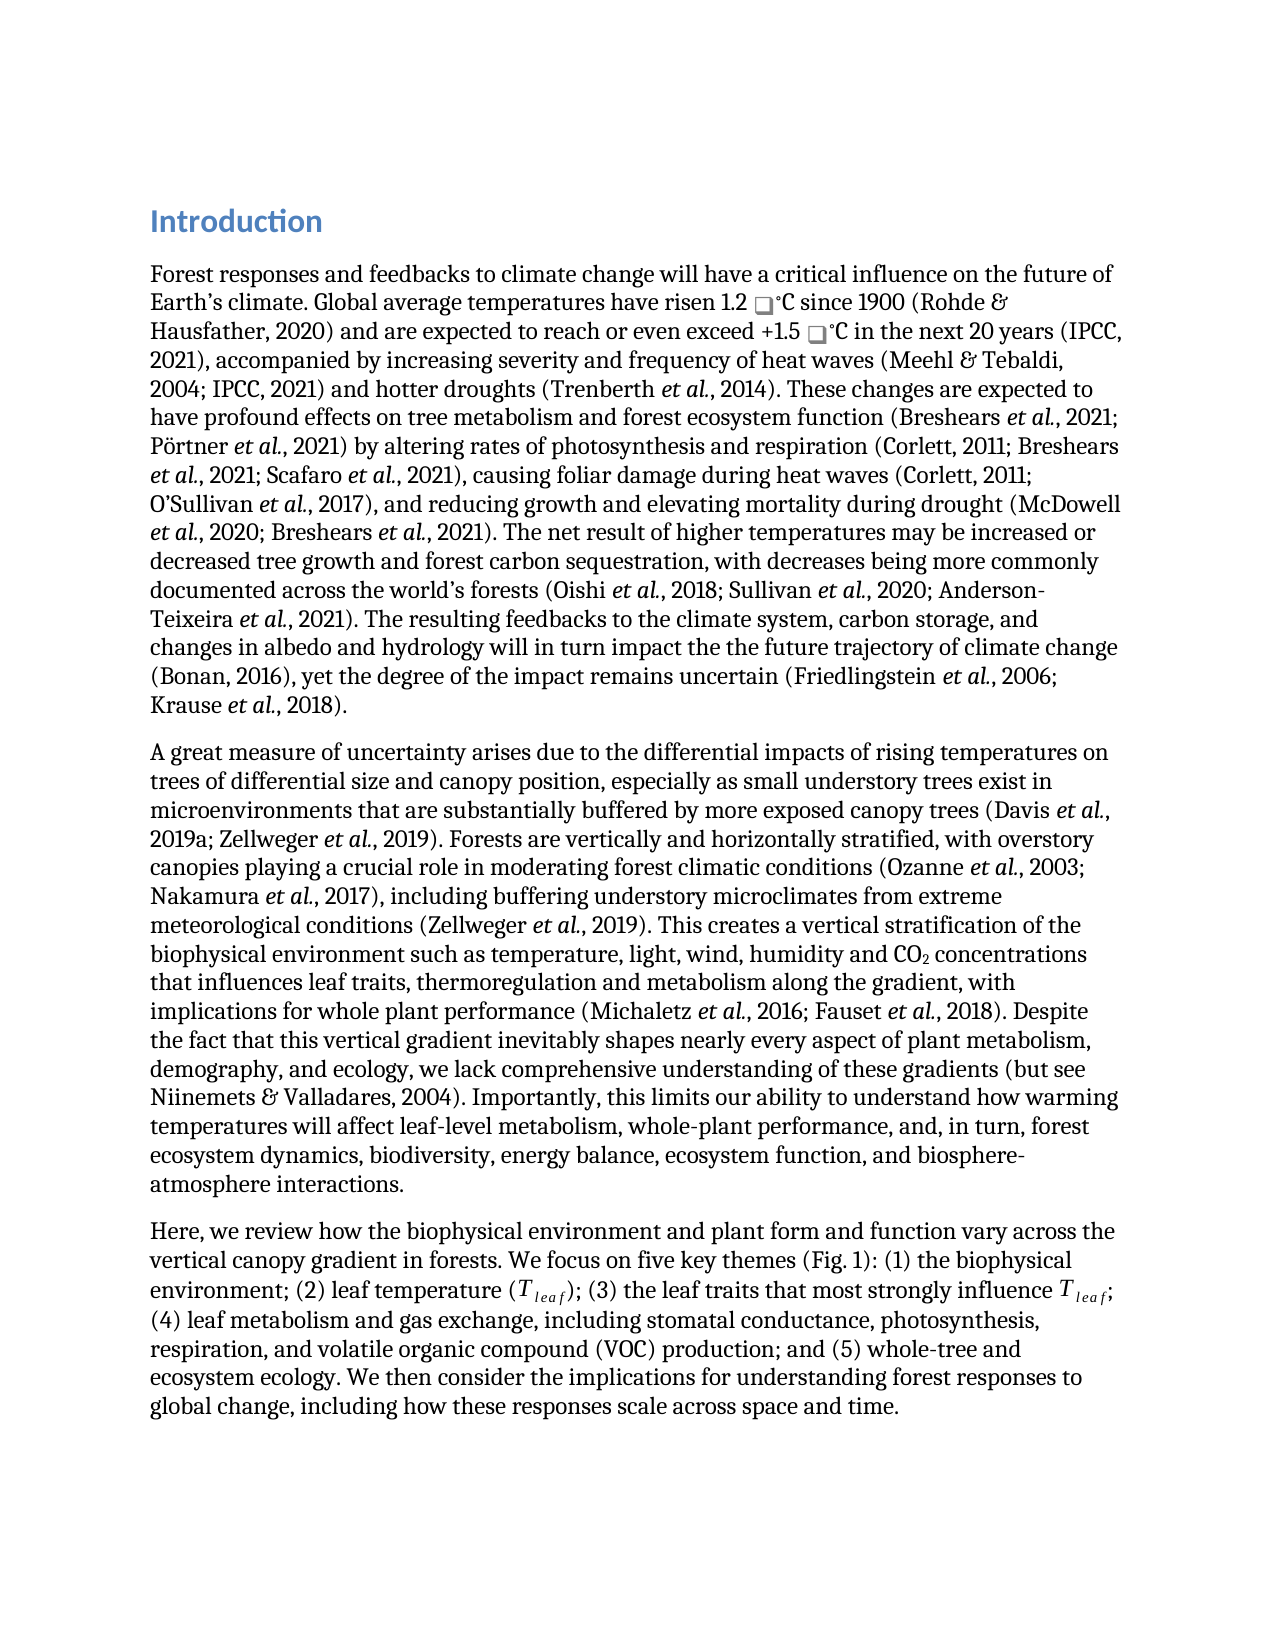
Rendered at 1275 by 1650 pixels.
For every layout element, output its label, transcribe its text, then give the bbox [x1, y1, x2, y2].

text Here, we review how the biophysical environment and plant form and function vary across the vertical canopy gradient in forests. We focus on five key themes (Fig. 1): (1) the biophysical environment; (2) leaf temperature (); (3) the leaf traits that most strongly influence ; (4) leaf metabolism and gas exchange, including stomatal conductance, photosynthesis, respiration, and volatile organic compound (VOC) production; and (5) whole-tree and ecosystem ecology. We then consider the implications for understanding forest responses to global change, including how these responses scale across space and time. [150, 1217, 1125, 1421]
subtitle Introduction [150, 200, 1125, 241]
text Forest responses and feedbacks to climate change will have a critical influence on the future of Earth’s climate. Global average temperatures have risen 1.2 C since 1900 (Rohde & Hausfather, 2020) and are expected to reach or even exceed +1.5 C in the next 20 years (IPCC, 2021), accompanied by increasing severity and frequency of heat waves (Meehl & Tebaldi, 2004; IPCC, 2021) and hotter droughts (Trenberth et al., 2014). These changes are expected to have profound effects on tree metabolism and forest ecosystem function (Breshears et al., 2021; Pörtner et al., 2021) by altering rates of photosynthesis and respiration (Corlett, 2011; Breshears et al., 2021; Scafaro et al., 2021), causing foliar damage during heat waves (Corlett, 2011; O’Sullivan et al., 2017), and reducing growth and elevating mortality during drought (McDowell et al., 2020; Breshears et al., 2021). The net result of higher temperatures may be increased or decreased tree growth and forest carbon sequestration, with decreases being more commonly documented across the world’s forests (Oishi et al., 2018; Sullivan et al., 2020; Anderson-Teixeira et al., 2021). The resulting feedbacks to the climate system, carbon storage, and changes in albedo and hydrology will in turn impact the the future trajectory of climate change (Bonan, 2016), yet the degree of the impact remains uncertain (Friedlingstein et al., 2006; Krause et al., 2018). [150, 259, 1125, 719]
text A great measure of uncertainty arises due to the differential impacts of rising temperatures on trees of differential size and canopy position, especially as small understory trees exist in microenvironments that are substantially buffered by more exposed canopy trees (Davis et al., 2019a; Zellweger et al., 2019). Forests are vertically and horizontally stratified, with overstory canopies playing a crucial role in moderating forest climatic conditions (Ozanne et al., 2003; Nakamura et al., 2017), including buffering understory microclimates from extreme meteorological conditions (Zellweger et al., 2019). This creates a vertical stratification of the biophysical environment such as temperature, light, wind, humidity and CO2 concentrations that influences leaf traits, thermoregulation and metabolism along the gradient, with implications for whole plant performance (Michaletz et al., 2016; Fauset et al., 2018). Despite the fact that this vertical gradient inevitably shapes nearly every aspect of plant metabolism, demography, and ecology, we lack comprehensive understanding of these gradients (but see Niinemets & Valladares, 2004). Importantly, this limits our ability to understand how warming temperatures will affect leaf-level metabolism, whole-plant performance, and, in turn, forest ecosystem dynamics, biodiversity, energy balance, ecosystem function, and biosphere-atmosphere interactions. [150, 738, 1125, 1198]
